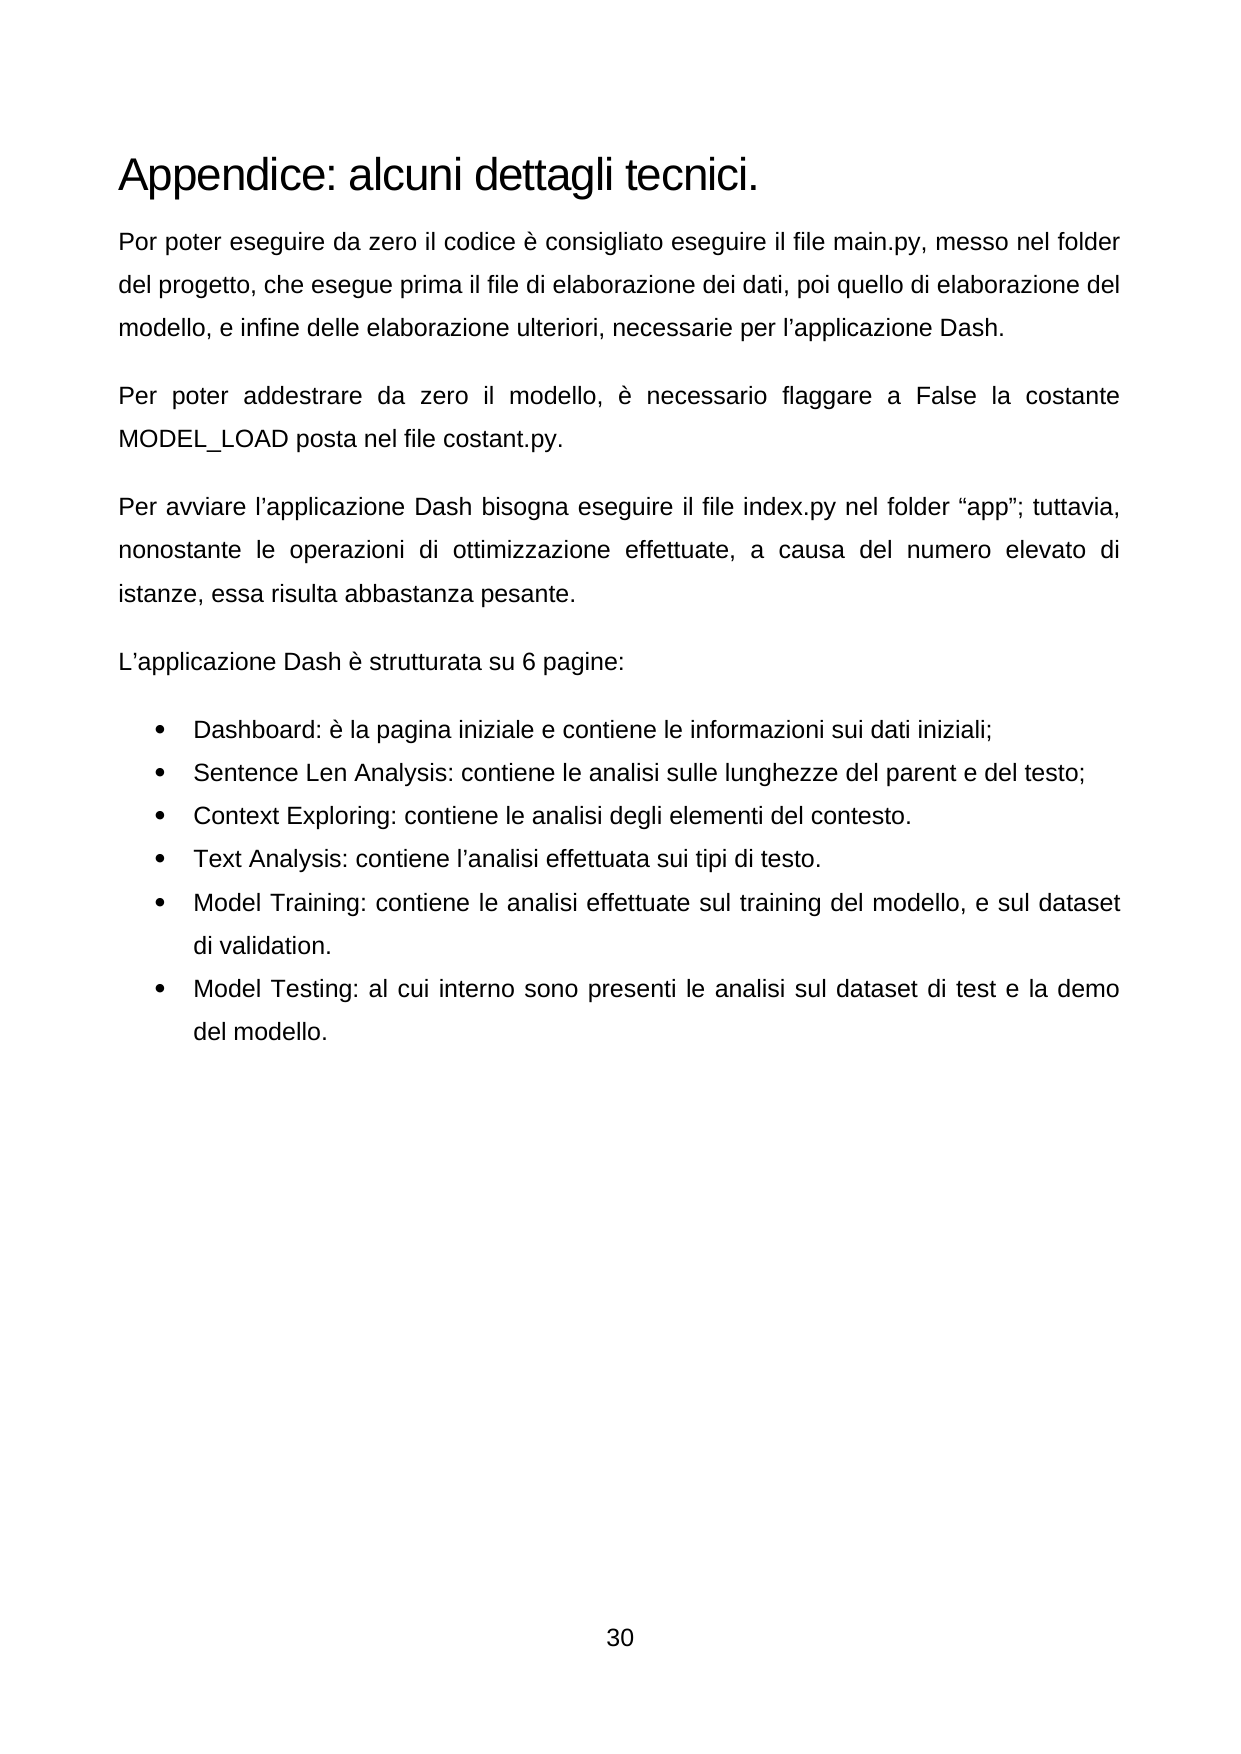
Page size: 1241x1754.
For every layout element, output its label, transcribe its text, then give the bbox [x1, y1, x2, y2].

list Model Training: contiene le analisi effettuate sul training del modello, e sul dataset di validation. [156, 888, 1122, 960]
text Per poter addestrare da zero il modello, è necessario flaggare a False la costante MODEL_LOAD posta nel file costant.py. [118, 381, 1122, 453]
list Context Exploring: contiene le analisi degli elementi del contesto. [156, 801, 1122, 830]
text Per avviare l’applicazione Dash bisogna eseguire il file index.py nel folder “app”; tuttavia, nonostante le operazioni di ottimizzazione effettuate, a causa del numero elevato di istanze, essa risulta abbastanza pesante. [118, 492, 1122, 607]
list Sentence Len Analysis: contiene le analisi sulle lunghezze del parent e del testo; [156, 758, 1122, 787]
text Por poter eseguire da zero il codice è consigliato eseguire il file main.py, messo nel folder del progetto, che esegue prima il file di elaborazione dei dati, poi quello di elaborazione del modello, e infine delle elaborazione ulteriori, necessarie per l’applicazione Dash. [118, 227, 1122, 342]
list Text Analysis: contiene l’analisi effettuata sui tipi di testo. [156, 844, 1122, 873]
list Dashboard: è la pagina iniziale e contiene le informazioni sui dati iniziali; [156, 715, 1122, 744]
list Model Testing: al cui interno sono presenti le analisi sul dataset di test e la demo del modello. [156, 974, 1122, 1046]
text L’applicazione Dash è strutturata su 6 pagine: [118, 647, 1122, 675]
title Appendice: alcuni dettagli tecnici. [118, 148, 1122, 200]
